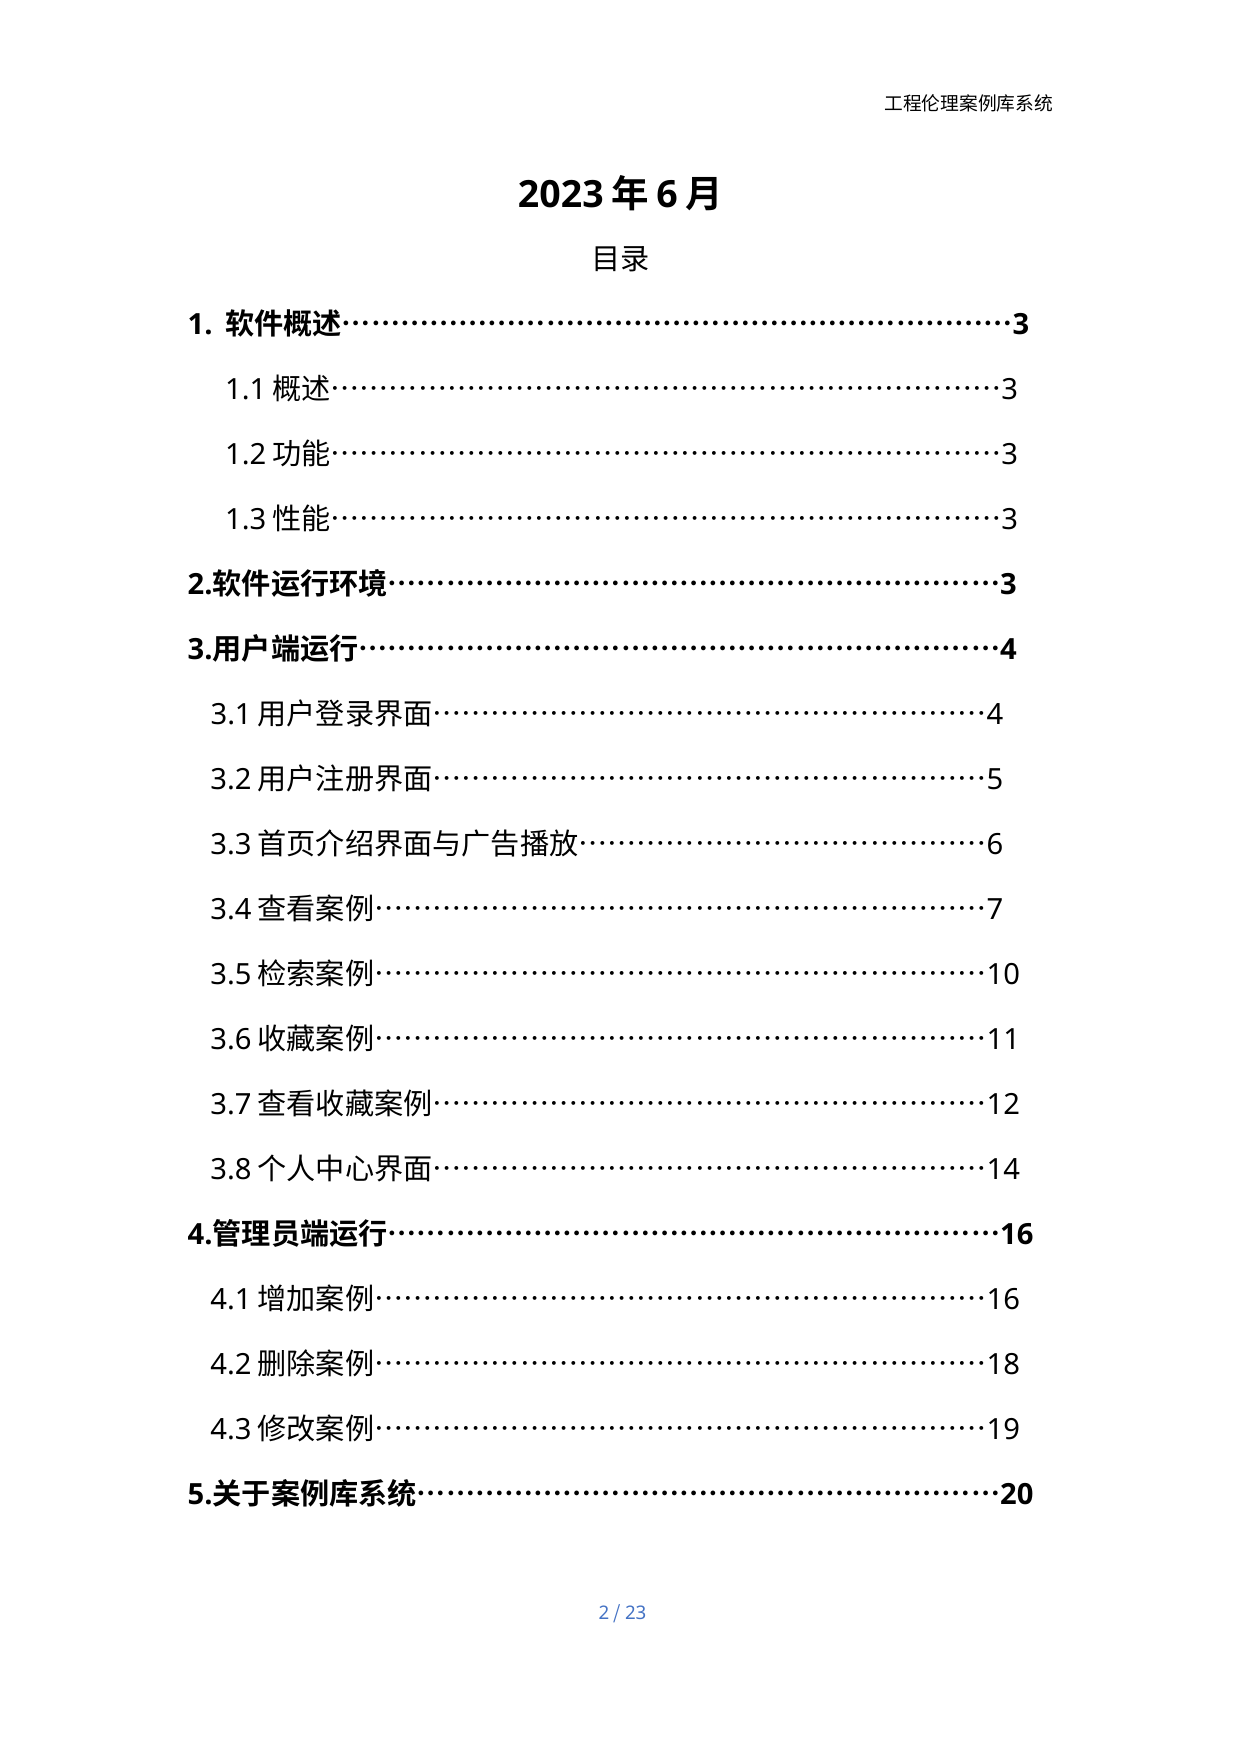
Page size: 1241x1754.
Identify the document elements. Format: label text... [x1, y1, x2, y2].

text 4.3修改案例………………………………………………………19 [187, 1394, 1053, 1459]
text 4.1增加案例………………………………………………………16 [187, 1264, 1053, 1329]
list 软件概述……………………………………………………………3 [187, 289, 1053, 354]
text 3.用户端运行…………………………………………………………4 [187, 614, 1053, 679]
text 3.5检索案例………………………………………………………10 [187, 939, 1053, 1004]
text 3.7查看收藏案例…………………………………………………12 [187, 1069, 1053, 1134]
text 5.关于案例库系统……………………………………………………20 [187, 1459, 1053, 1524]
text 1.3性能……………………………………………………………3 [225, 484, 1053, 549]
text 1.2功能……………………………………………………………3 [225, 419, 1053, 484]
text 3.3首页介绍界面与广告播放……………………………………6 [187, 809, 1053, 874]
text 3.1用户登录界面…………………………………………………4 [187, 679, 1053, 744]
text 1.1概述……………………………………………………………3 [225, 354, 1053, 419]
text 4.2删除案例………………………………………………………18 [187, 1329, 1053, 1394]
text 3.6收藏案例………………………………………………………11 [187, 1004, 1053, 1069]
text 3.8个人中心界面…………………………………………………14 [187, 1134, 1053, 1199]
text 3.4查看案例………………………………………………………7 [187, 874, 1053, 939]
text 4.管理员端运行………………………………………………………16 [187, 1199, 1053, 1264]
text 2023年6月 [187, 159, 1053, 224]
text 2.软件运行环境………………………………………………………3 [187, 549, 1053, 614]
text 目录 [187, 224, 1053, 289]
text 3.2用户注册界面…………………………………………………5 [187, 744, 1053, 809]
